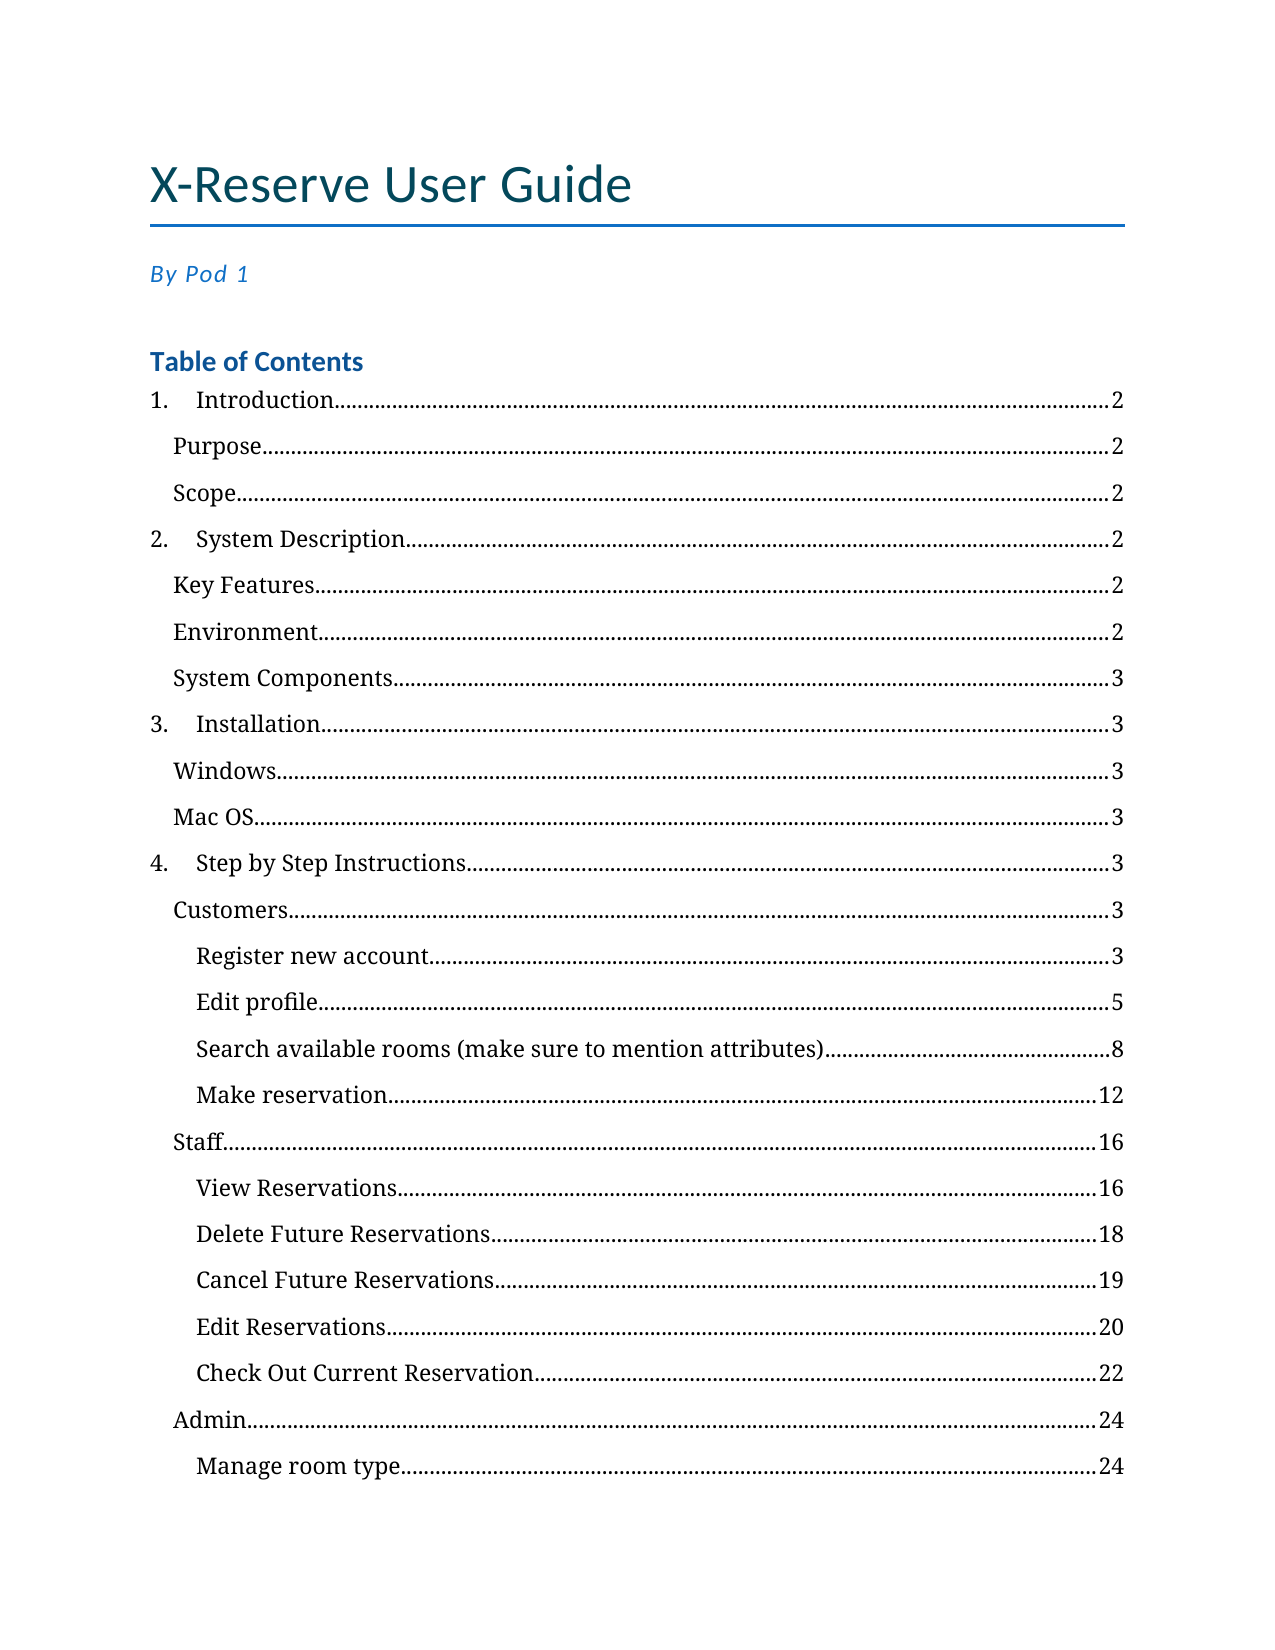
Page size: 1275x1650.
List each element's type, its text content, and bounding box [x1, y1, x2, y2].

subtitle By Pod 1 [150, 258, 1125, 288]
title X-Reserve User Guide [150, 150, 1125, 224]
